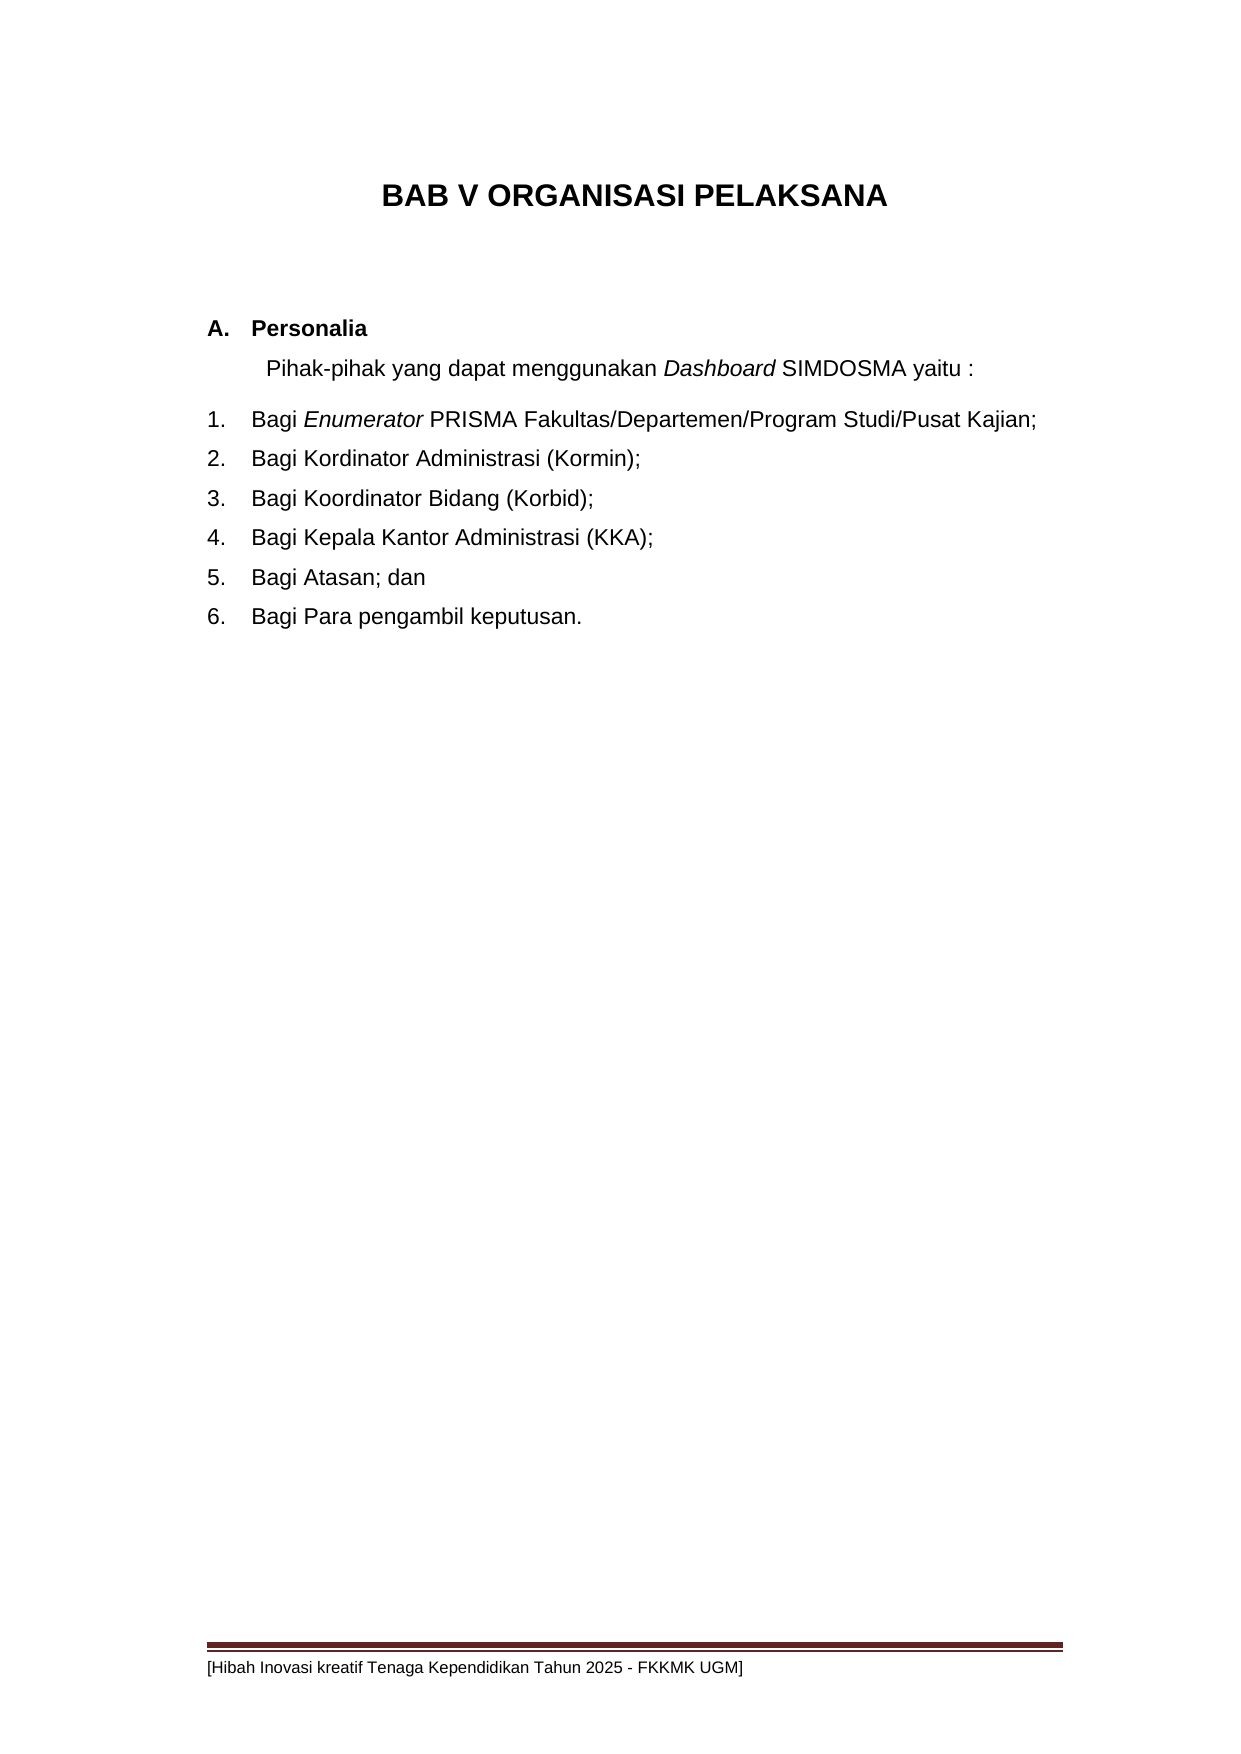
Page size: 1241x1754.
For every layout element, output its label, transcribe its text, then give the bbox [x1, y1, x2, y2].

list Personalia [207, 315, 1063, 341]
subtitle BAB V ORGANISASI PELAKSANA [207, 177, 1063, 213]
list Bagi Koordinator Bidang (Korbid); [207, 484, 1063, 511]
list Bagi Para pengambil keputusan. [207, 603, 1063, 629]
list Bagi Enumerator PRISMA Fakultas/Departemen/Program Studi/Pusat Kajian; [207, 406, 1063, 432]
text Pihak-pihak yang dapat menggunakan Dashboard SIMDOSMA yaitu : [207, 354, 1063, 381]
list Bagi Kordinator Administrasi (Kormin); [207, 445, 1063, 471]
list Bagi Kepala Kantor Administrasi (KKA); [207, 524, 1063, 550]
list Bagi Atasan; dan [207, 563, 1063, 590]
